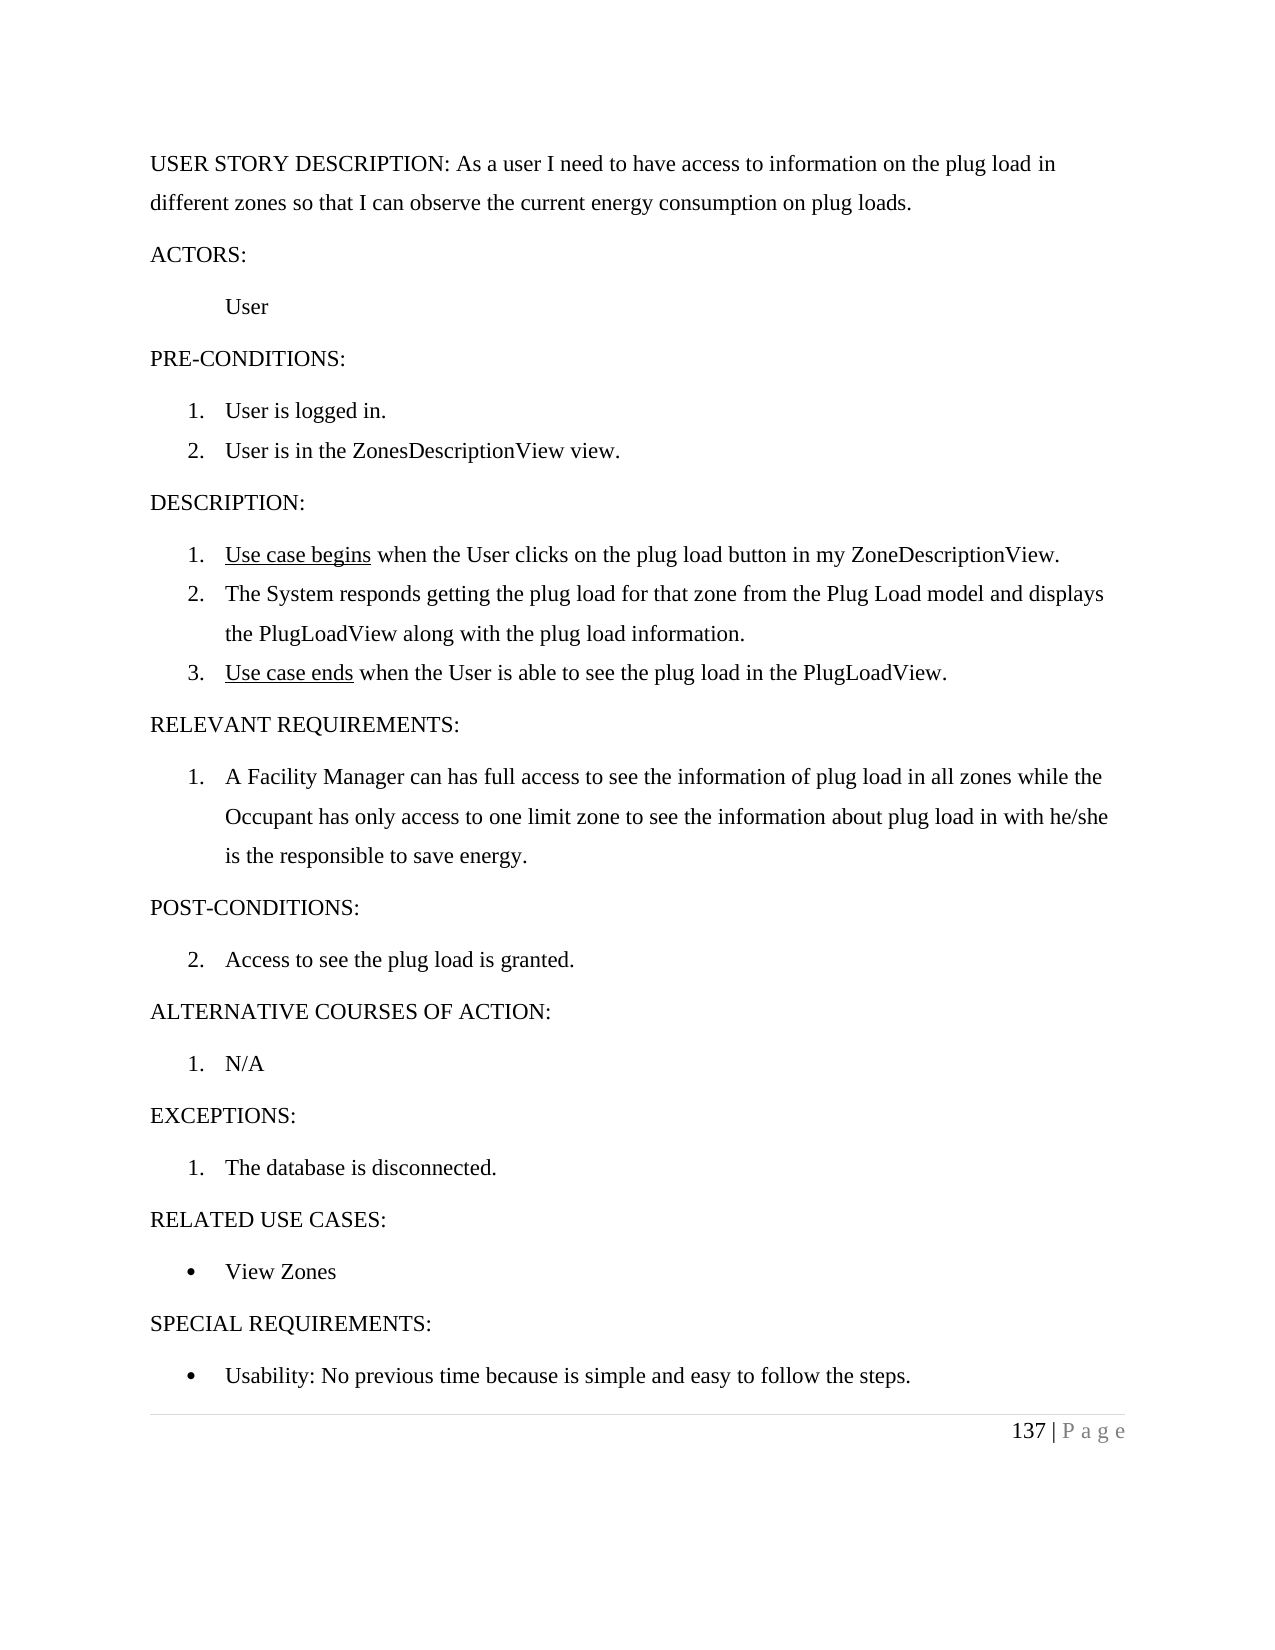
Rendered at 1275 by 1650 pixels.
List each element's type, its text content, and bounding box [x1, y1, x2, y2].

list Use case begins when the User clicks on the plug load button in my ZoneDescriptionView. [187, 541, 1125, 567]
list The System responds getting the plug load for that zone from the Plug Load model and displays the PlugLoadView along with the plug load information. [187, 580, 1125, 646]
list Access to see the plug load is granted. [187, 946, 1125, 972]
text USER STORY DESCRIPTION: As a user I need to have access to information on the plug load in different zones so that I can observe the current energy consumption on plug loads. [150, 150, 1125, 216]
text DESCRIPTION: [150, 489, 1125, 515]
list N/A [187, 1050, 1125, 1076]
list View Zones [187, 1258, 1125, 1284]
text RELEVANT REQUIREMENTS: [150, 711, 1125, 738]
list Use case ends when the User is able to see the plug load in the PlugLoadView. [187, 659, 1125, 686]
text POST-CONDITIONS: [150, 894, 1125, 921]
list User is in the ZonesDescriptionView view. [187, 437, 1125, 463]
text User [225, 293, 1125, 320]
text ALTERNATIVE COURSES OF ACTION: [150, 998, 1125, 1024]
text EXCEPTIONS: [150, 1102, 1125, 1128]
list A Facility Manager can has full access to see the information of plug load in all zones while the Occupant has only access to one limit zone to see the information about plug load in with he/she is the responsible to save energy. [187, 763, 1125, 868]
list User is logged in. [187, 397, 1125, 424]
text ACTORS: [150, 241, 1125, 268]
text PRE-CONDITIONS: [150, 345, 1125, 372]
list The database is disconnected. [187, 1154, 1125, 1180]
text RELATED USE CASES: [150, 1206, 1125, 1232]
text SPECIAL REQUIREMENTS: [150, 1310, 1125, 1336]
list Usability: No previous time because is simple and easy to follow the steps. [187, 1362, 1125, 1388]
